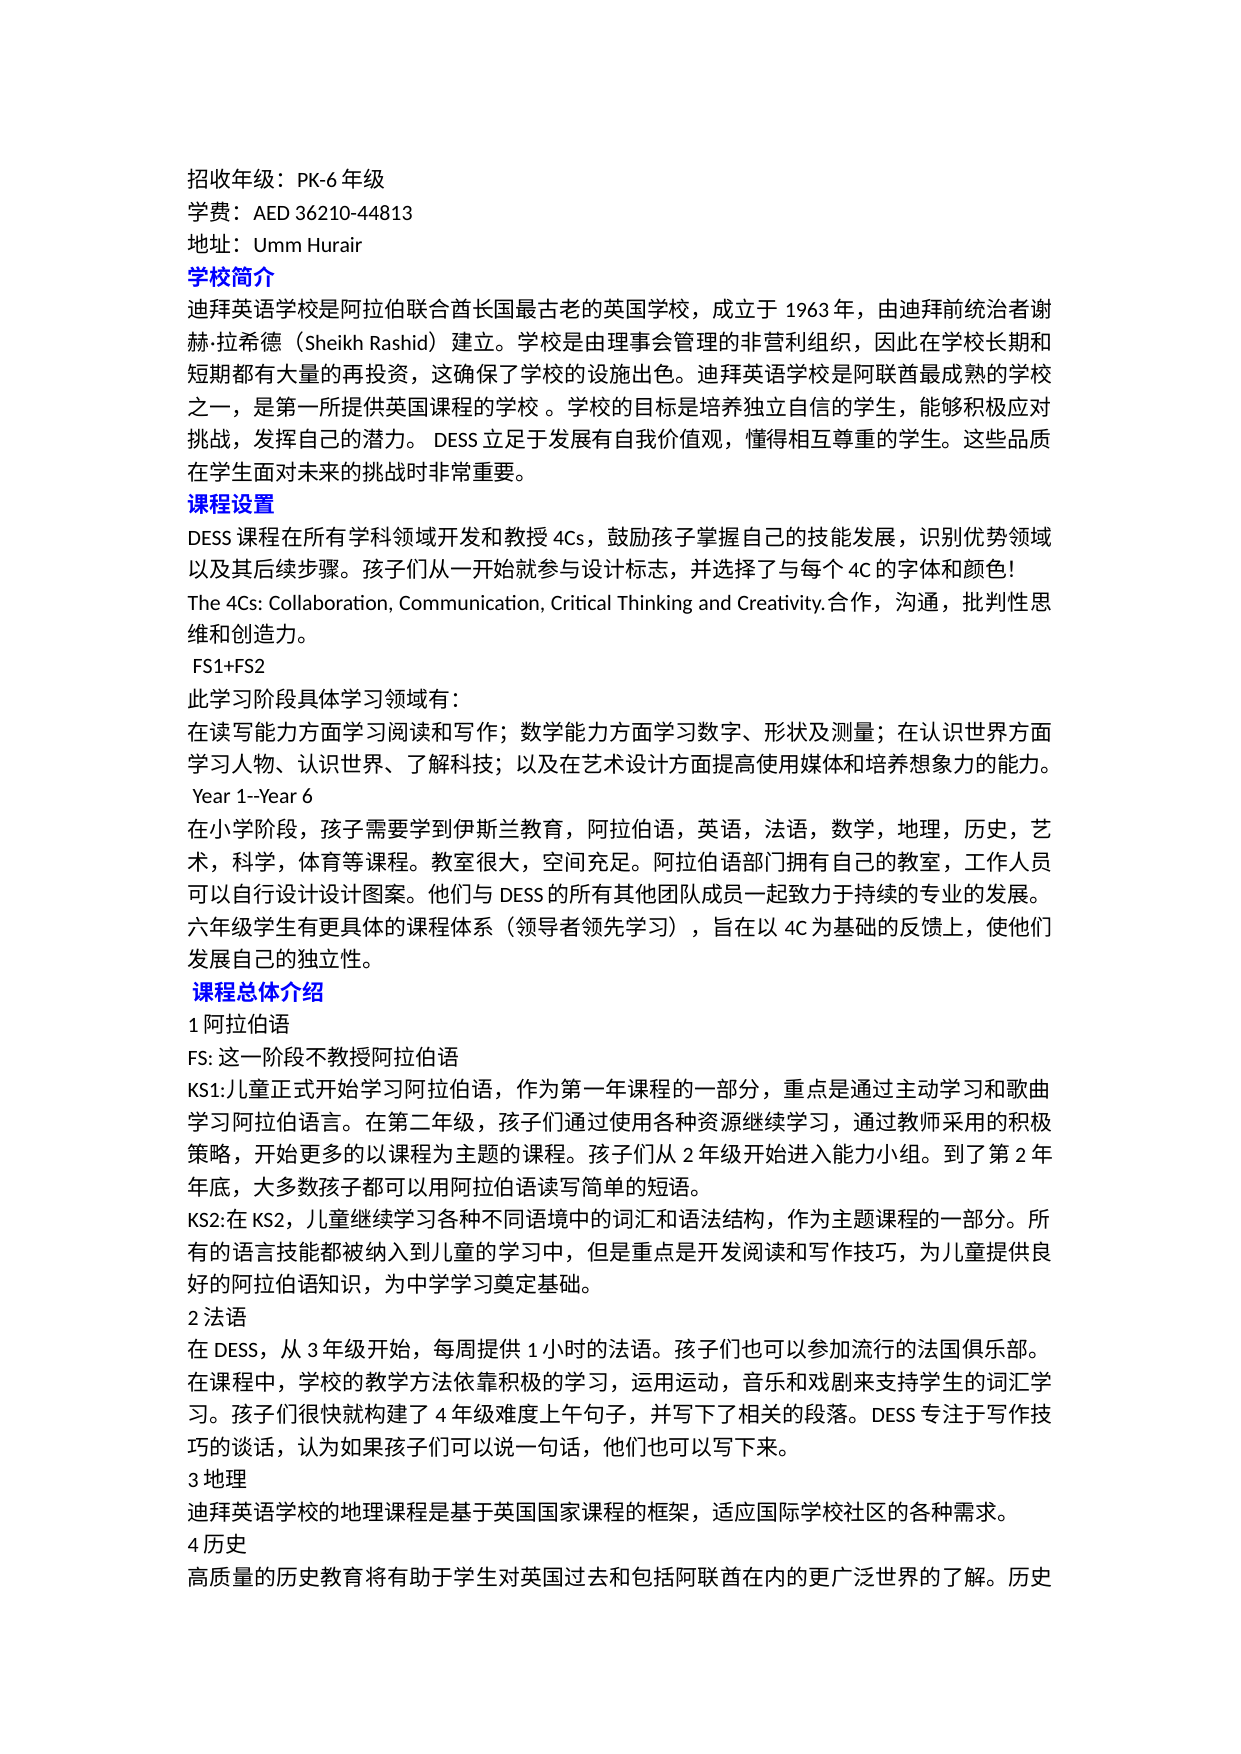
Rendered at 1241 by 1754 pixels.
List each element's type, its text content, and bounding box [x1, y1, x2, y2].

text 地址：Umm Hurair [187, 227, 1053, 259]
text 4历史 [187, 1527, 1053, 1559]
text 此学习阶段具体学习领域有： [187, 682, 1053, 714]
text FS1+FS2 [187, 649, 1053, 682]
text DESS课程在所有学科领域开发和教授4Cs，鼓励孩子掌握自己的技能发展，识别优势领域以及其后续步骤。孩子们从一开始就参与设计标志，并选择了与每个4C的字体和颜色！ [187, 519, 1053, 584]
text 迪拜英语学校是阿拉伯联合酋长国最古老的英国学校，成立于1963年，由迪拜前统治者谢赫·拉希德（Sheikh Rashid）建立。学校是由理事会管理的非营利组织，因此在学校长期和短期都有大量的再投资，这确保了学校的设施出色。迪拜英语学校是阿联酋最成熟的学校之一，是第一所提供英国课程的学校 。学校的目标是培养独立自信的学生，能够积极应对挑战，发挥自己的潜力。 DESS立足于发展有自我价值观，懂得相互尊重的学生。这些品质在学生面对未来的挑战时非常重要。 [187, 292, 1053, 487]
text 课程设置 [187, 487, 1053, 519]
text 课程总体介绍 [187, 974, 1053, 1007]
text 迪拜英语学校的地理课程是基于英国国家课程的框架，适应国际学校社区的各种需求。 [187, 1494, 1053, 1527]
text 招收年级：PK-6年级 [187, 162, 1053, 194]
text The 4Cs: Collaboration, Communication, Critical Thinking and Creativity.合作，沟通，批判性思维和创造力。 [187, 584, 1053, 649]
text Year 1--Year 6 [187, 779, 1053, 812]
text 3地理 [187, 1462, 1053, 1494]
text FS: 这一阶段不教授阿拉伯语 [187, 1039, 1053, 1072]
text 在读写能力方面学习阅读和写作；数学能力方面学习数字、形状及测量；在认识世界方面学习人物、认识世界、了解科技；以及在艺术设计方面提高使用媒体和培养想象力的能力。 [187, 714, 1053, 779]
text 2法语 [187, 1299, 1053, 1332]
text 1阿拉伯语 [187, 1007, 1053, 1039]
text KS1:儿童正式开始学习阿拉伯语，作为第一年课程的一部分，重点是通过主动学习和歌曲学习阿拉伯语言。在第二年级，孩子们通过使用各种资源继续学习，通过教师采用的积极策略，开始更多的以课程为主题的课程。孩子们从2年级开始进入能力小组。到了第2年年底，大多数孩子都可以用阿拉伯语读写简单的短语。 [187, 1072, 1053, 1202]
text 学校简介 [187, 259, 1053, 292]
text 在小学阶段，孩子需要学到伊斯兰教育，阿拉伯语，英语，法语，数学，地理，历史，艺术，科学，体育等课程。教室很大，空间充足。阿拉伯语部门拥有自己的教室，工作人员可以自行设计设计图案。他们与DESS的所有其他团队成员一起致力于持续的专业的发展。六年级学生有更具体的课程体系（领导者领先学习），旨在以4C为基础的反馈上，使他们发展自己的独立性。 [187, 812, 1053, 974]
text 学费：AED 36210-44813 [187, 194, 1053, 227]
text KS2:在KS2，儿童继续学习各种不同语境中的词汇和语法结构，作为主题课程的一部分。所有的语言技能都被纳入到儿童的学习中，但是重点是开发阅读和写作技巧，为儿童提供良好的阿拉伯语知识，为中学学习奠定基础。 [187, 1202, 1053, 1299]
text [187, 1559, 1053, 1592]
text 在DESS，从3年级开始，每周提供1小时的法语。孩子们也可以参加流行的法国俱乐部。在课程中，学校的教学方法依靠积极的学习，运用运动，音乐和戏剧来支持学生的词汇学习。孩子们很快就构建了4年级难度上午句子，并写下了相关的段落。DESS专注于写作技巧的谈话，认为如果孩子们可以说一句话，他们也可以写下来。 [187, 1332, 1053, 1462]
